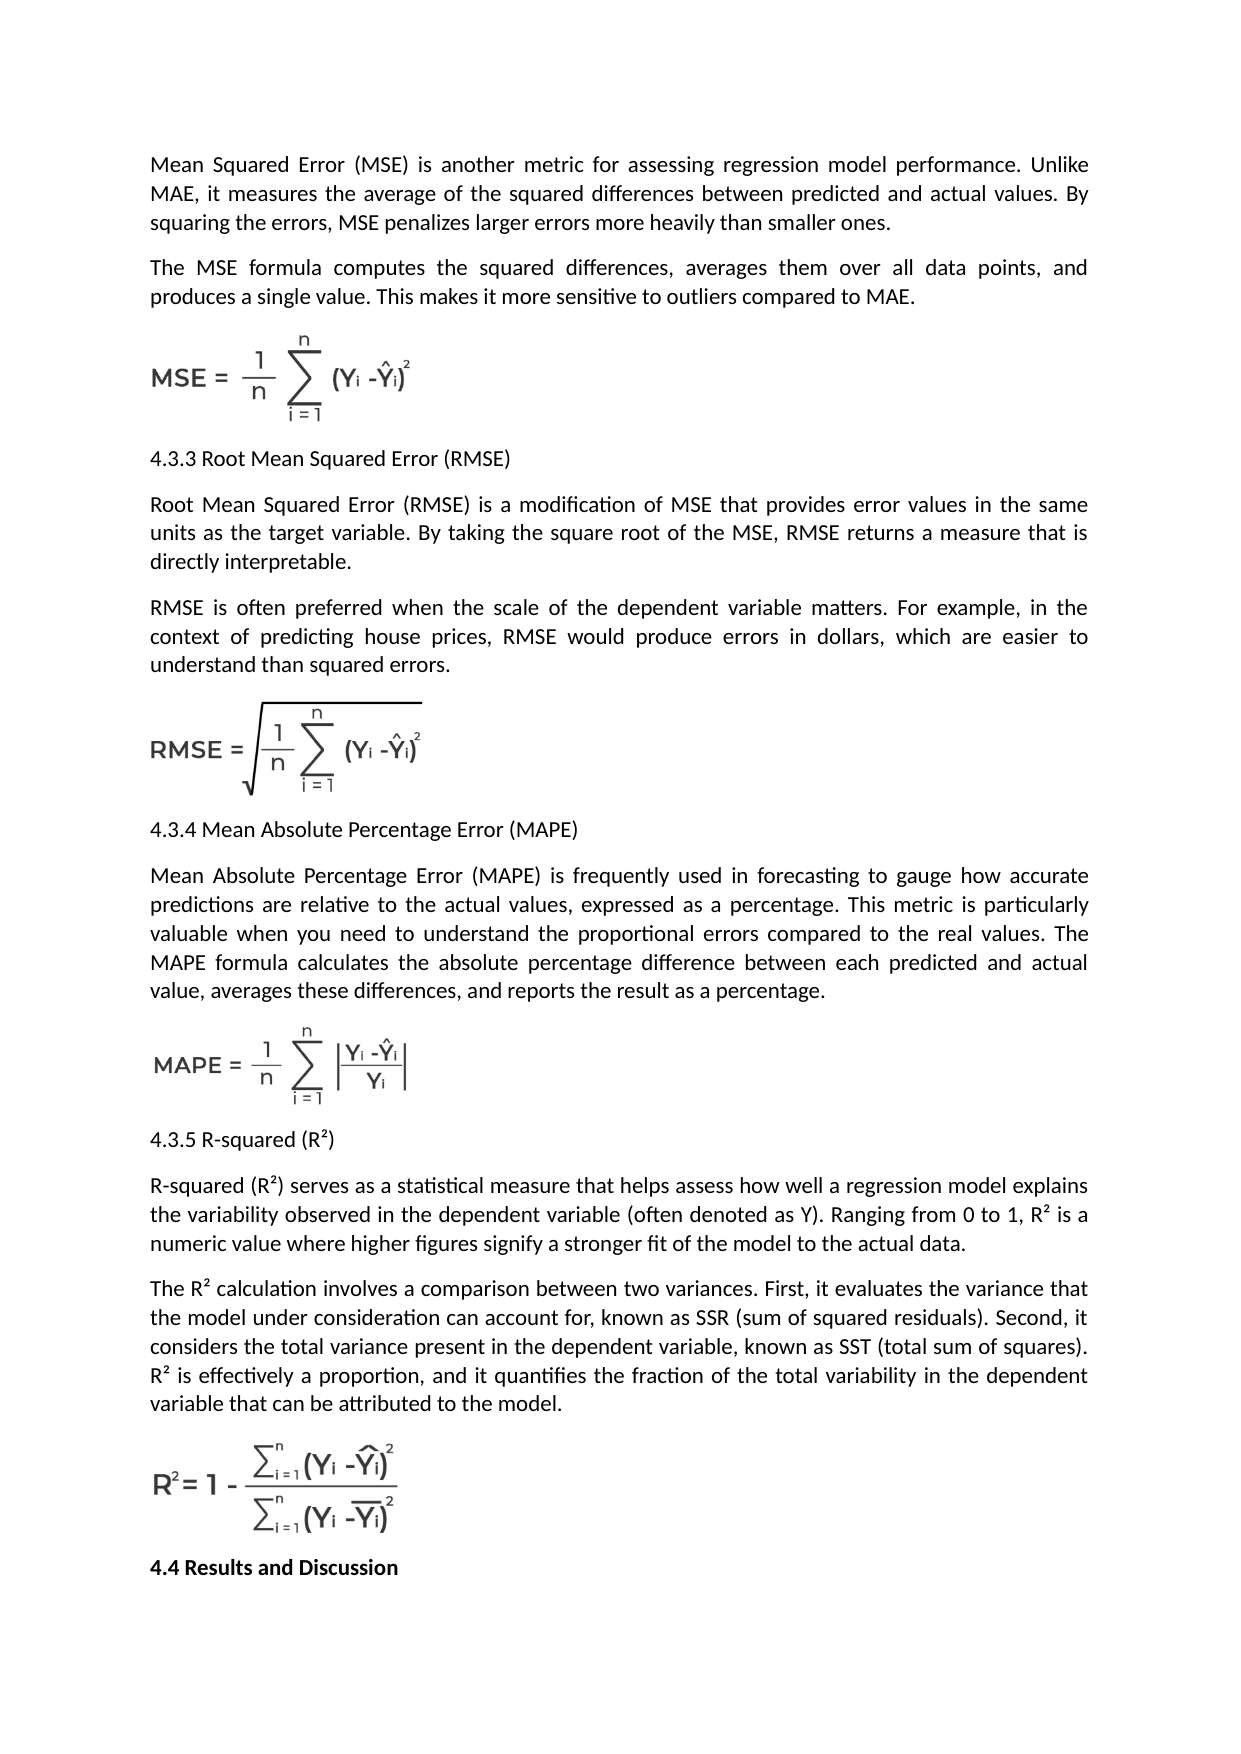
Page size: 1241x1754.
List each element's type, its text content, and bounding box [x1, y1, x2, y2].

text 4.3.4 Mean Absolute Percentage Error (MAPE) [150, 816, 1090, 843]
text The R² calculation involves a comparison between two variances. First, it evaluates the variance that the model under consideration can account for, known as SSR (sum of squared residuals). Second, it considers the total variance present in the dependent variable, known as SST (total sum of squares). R² is effectively a proportion, and it quantifies the fraction of the total variability in the dependent variable that can be attributed to the model. [150, 1274, 1090, 1418]
picture [150, 327, 412, 427]
text 4.3.5 R-squared (R²) [150, 1125, 1090, 1153]
picture [150, 1022, 410, 1108]
text The MSE formula computes the squared differences, averages them over all data points, and produces a single value. This makes it more sensitive to outliers compared to MAE. [150, 253, 1090, 310]
text R-squared (R²) serves as a statistical measure that helps assess how well a regression model explains the variability observed in the dependent variable (often denoted as Y). Ranging from 0 to 1, R² is a numeric value where higher figures signify a stronger fit of the model to the actual data. [150, 1171, 1090, 1257]
text 4.4 Results and Discussion [150, 1553, 1090, 1581]
text RMSE is often preferred when the scale of the dependent variable matters. For example, in the context of predicting house prices, RMSE would produce errors in dollars, which are easier to understand than squared errors. [150, 593, 1090, 679]
picture [150, 696, 423, 798]
text 4.3.3 Root Mean Squared Error (RMSE) [150, 444, 1090, 472]
text Root Mean Squared Error (RMSE) is a modification of MSE that provides error values in the same units as the target variable. By taking the square root of the MSE, RMSE returns a measure that is directly interpretable. [150, 490, 1090, 575]
picture [150, 1435, 398, 1536]
text Mean Absolute Percentage Error (MAPE) is frequently used in forecasting to gauge how accurate predictions are relative to the actual values, expressed as a percentage. This metric is particularly valuable when you need to understand the proportional errors compared to the real values. The MAPE formula calculates the absolute percentage difference between each predicted and actual value, averages these differences, and reports the result as a percentage. [150, 861, 1090, 1004]
text Mean Squared Error (MSE) is another metric for assessing regression model performance. Unlike MAE, it measures the average of the squared differences between predicted and actual values. By squaring the errors, MSE penalizes larger errors more heavily than smaller ones. [150, 150, 1090, 236]
